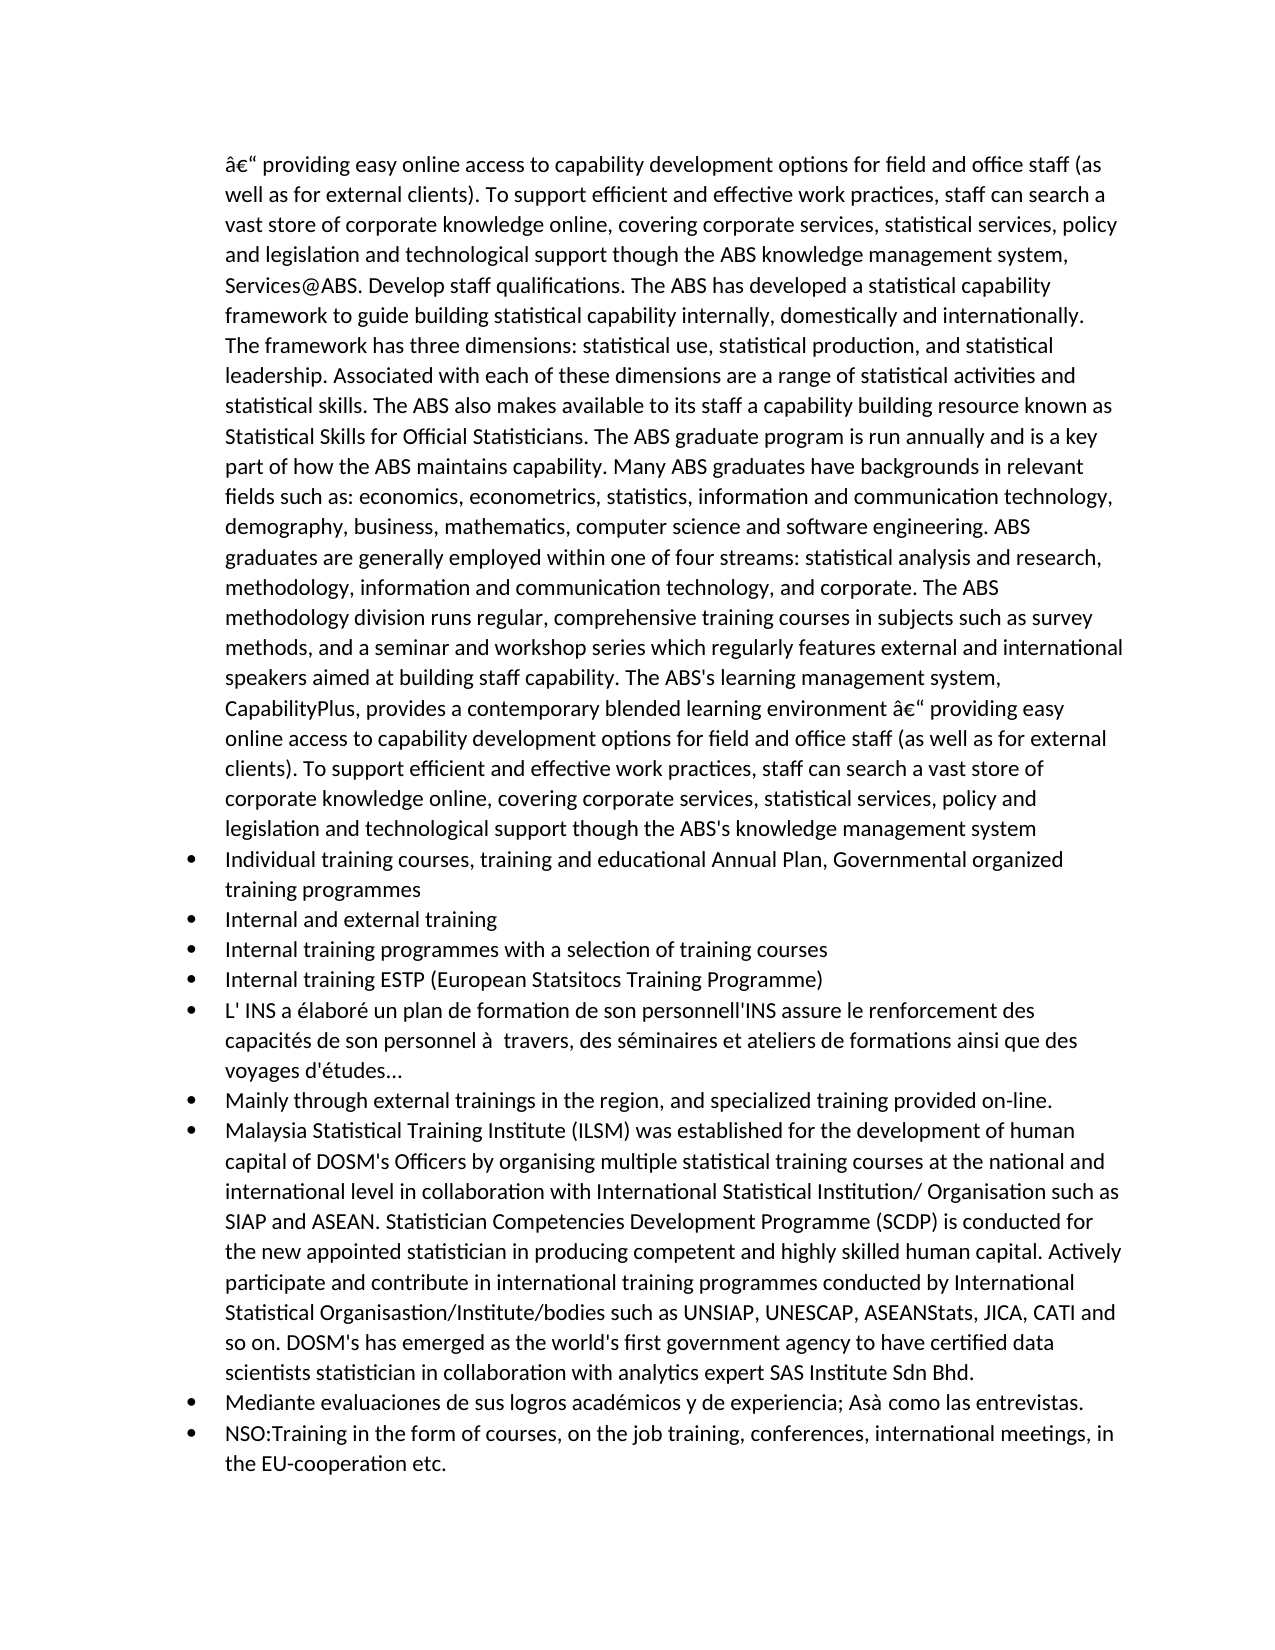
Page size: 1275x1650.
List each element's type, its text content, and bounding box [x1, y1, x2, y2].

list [187, 150, 1125, 843]
list Internal training programmes with a selection of training courses [187, 935, 1125, 963]
list L' INS a élaboré un plan de formation de son personnell'INS assure le renforcement des capacités de son personnel à travers, des séminaires et ateliers de formations ainsi que des voyages d'études... [187, 996, 1125, 1084]
list Individual training courses, training and educational Annual Plan, Governmental organized training programmes [187, 845, 1125, 903]
list NSO:Training in the form of courses, on the job training, conferences, international meetings, in the EU-cooperation etc. [187, 1419, 1125, 1477]
list Mainly through external trainings in the region, and specialized training provided on-line. [187, 1086, 1125, 1114]
list Mediante evaluaciones de sus logros académicos y de experiencia; Asà­ como las entrevistas. [187, 1388, 1125, 1417]
list Malaysia Statistical Training Institute (ILSM) was established for the development of human capital of DOSM's Officers by organising multiple statistical training courses at the national and international level in collaboration with International Statistical Institution/ Organisation such as SIAP and ASEAN. Statistician Competencies Development Programme (SCDP) is conducted for the new appointed statistician in producing competent and highly skilled human capital. Actively participate and contribute in international training programmes conducted by International Statistical Organisastion/Institute/bodies such as UNSIAP, UNESCAP, ASEANStats, JICA, CATI and so on. DOSM's has emerged as the world's first government agency to have certified data scientists statistician in collaboration with analytics expert SAS Institute Sdn Bhd. [187, 1117, 1125, 1386]
list Internal training ESTP (European Statsitocs Training Programme) [187, 966, 1125, 994]
list Internal and external training [187, 905, 1125, 933]
